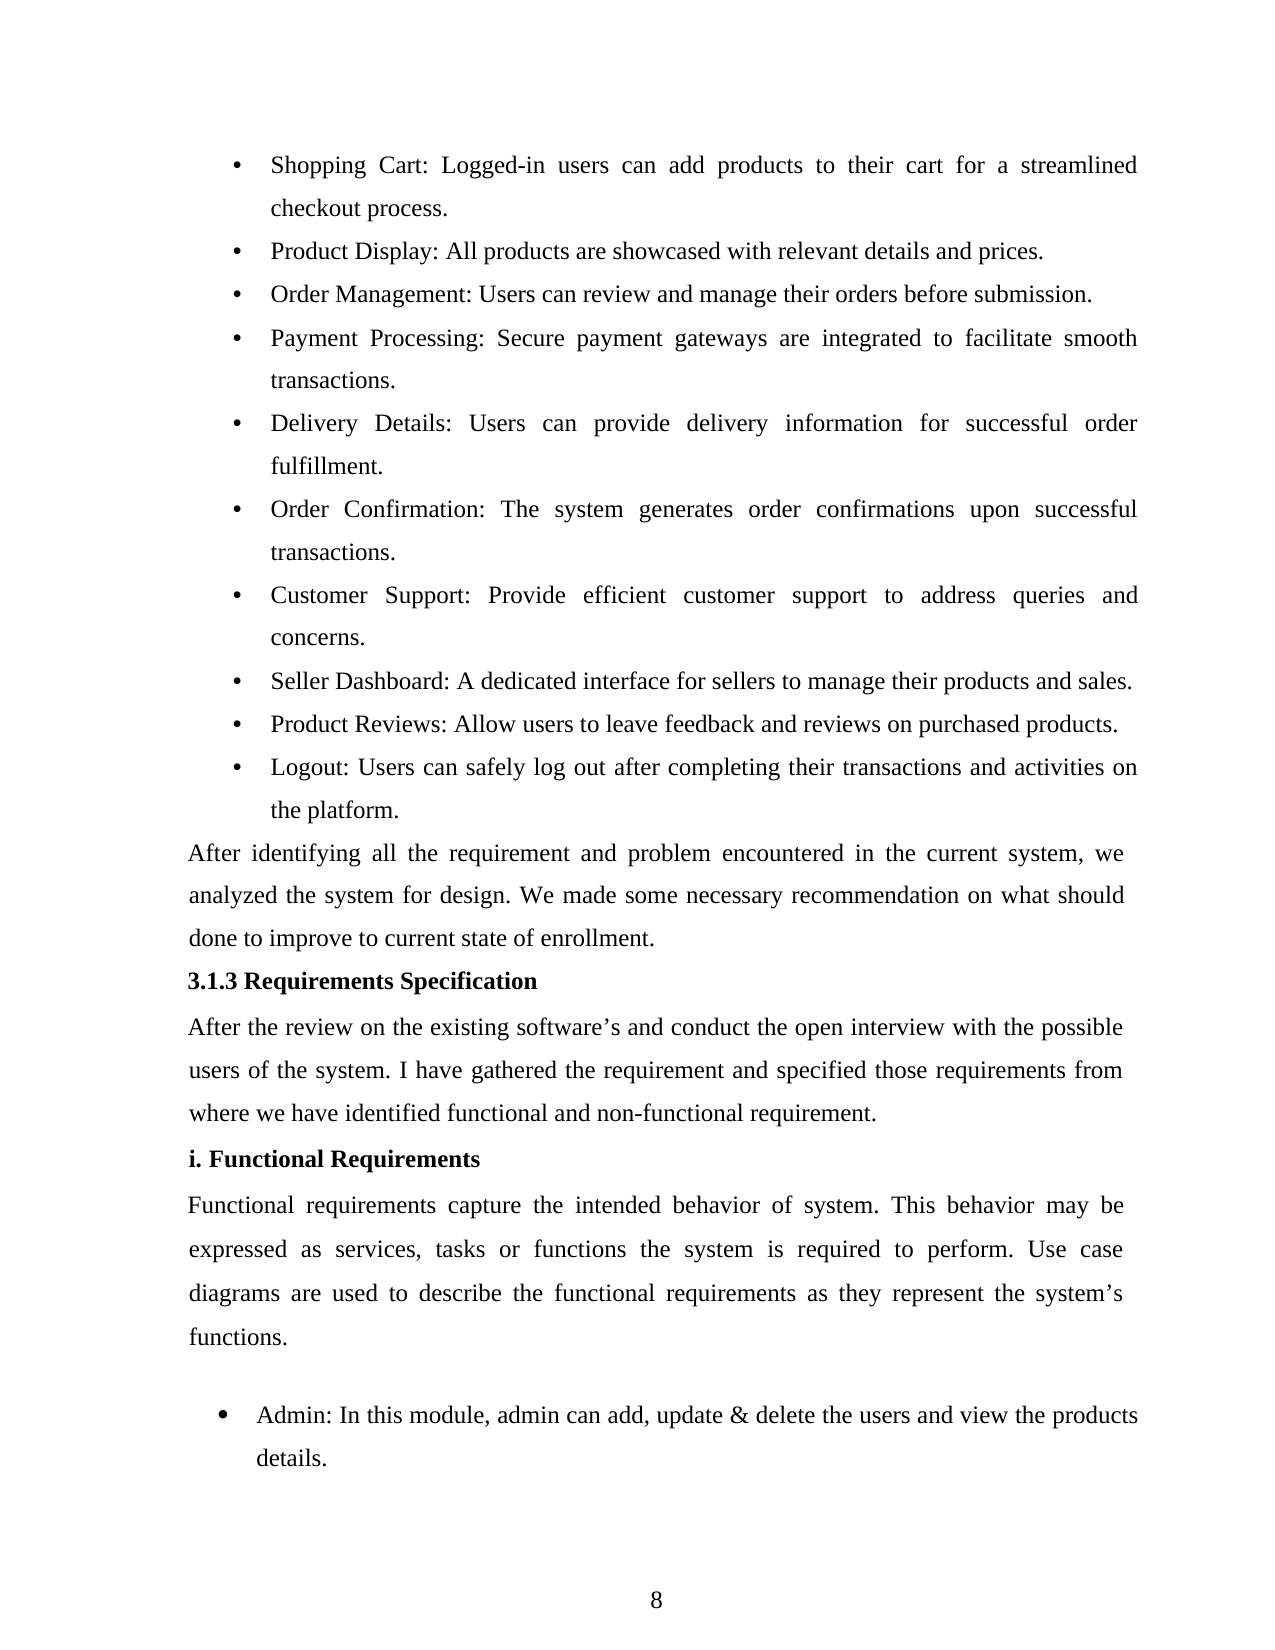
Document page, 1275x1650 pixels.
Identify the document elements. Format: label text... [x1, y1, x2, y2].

text After the review on the existing software’s and conduct the open interview with the possible users of the system. I have gathered the requirement and specified those requirements from where we have identified functional and non-functional requirement. [187, 1012, 1124, 1126]
text i. Functional Requirements [188, 1144, 1124, 1173]
text After identifying all the requirement and problem encountered in the current system, we analyzed the system for design. We made some necessary recommendation on what should done to improve to current state of enrollment. [187, 838, 1125, 952]
text Functional requirements capture the intended behavior of system. This behavior may be expressed as services, tasks or functions the system is required to perform. Use case diagrams are used to describe the functional requirements as they represent the system’s functions. [187, 1190, 1125, 1351]
list Logout: Users can safely log out after completing their transactions and activities on the platform. [233, 752, 1139, 823]
list Seller Dashboard: A dedicated interface for sellers to manage their products and sales. [233, 666, 1139, 694]
list Payment Processing: Secure payment gateways are integrated to facilitate smooth transactions. [233, 323, 1139, 394]
list Product Reviews: Allow users to leave feedback and reviews on purchased products. [233, 709, 1139, 738]
list Product Display: All products are showcased with relevant details and prices. [233, 236, 1139, 265]
list Shopping Cart: Logged-in users can add products to their cart for a streamlined checkout process. [233, 151, 1139, 222]
list Order Management: Users can review and manage their orders before submission. [233, 279, 1139, 308]
list Order Confirmation: The system generates order confirmations upon successful transactions. [233, 494, 1139, 566]
list Customer Support: Provide efficient customer support to address queries and concerns. [233, 580, 1139, 651]
subtitle 3.1.3 Requirements Specification [187, 966, 1140, 994]
list Admin: In this module, admin can add, update & delete the users and view the products details. [218, 1401, 1140, 1472]
list Delivery Details: Users can provide delivery information for successful order fulfillment. [233, 408, 1139, 480]
